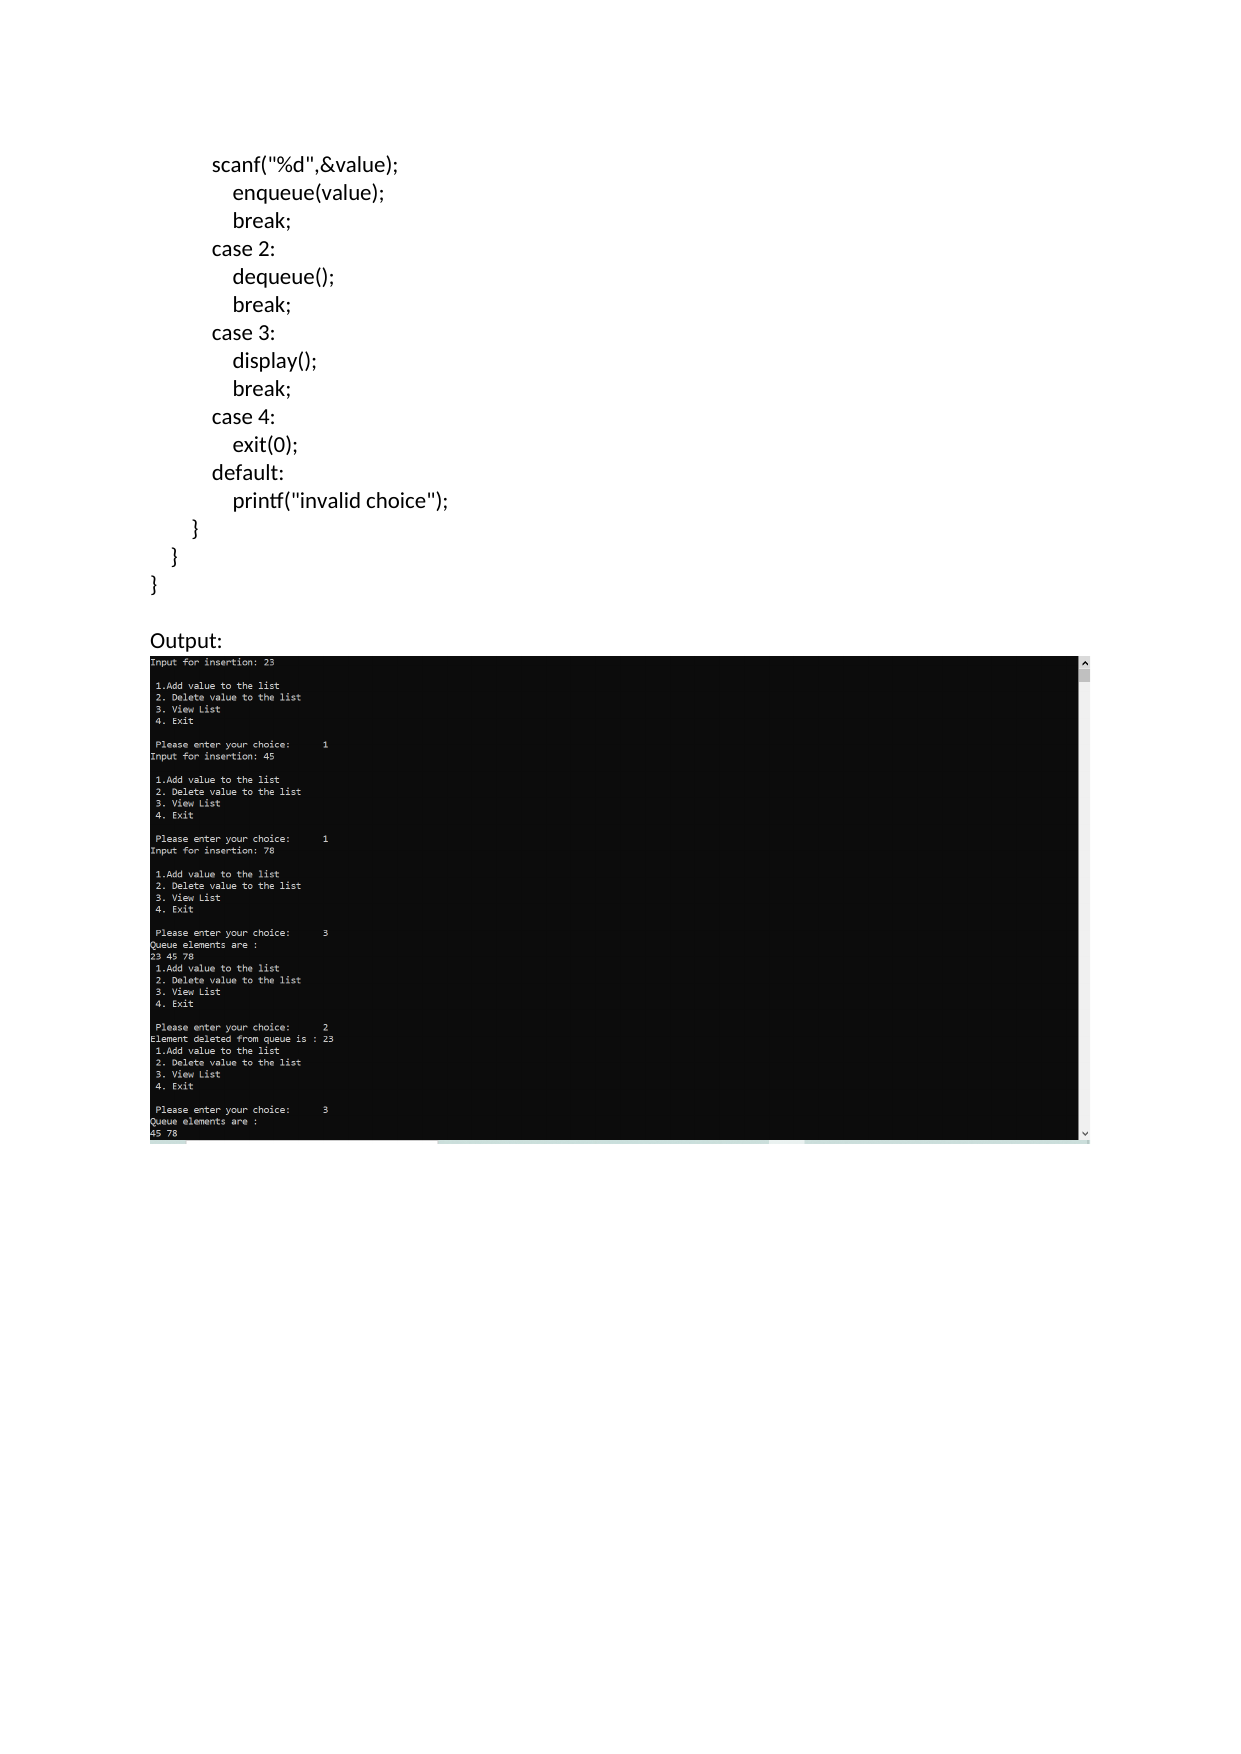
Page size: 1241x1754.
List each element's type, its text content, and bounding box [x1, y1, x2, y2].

text case 2: [150, 234, 1090, 262]
text break; [150, 290, 1090, 318]
text exit(0); [150, 430, 1090, 458]
text Output: [150, 626, 1090, 654]
text } [150, 542, 1090, 570]
text } [150, 570, 1090, 598]
text break; [150, 374, 1090, 402]
text enqueue(value); [150, 178, 1090, 206]
text case 3: [150, 318, 1090, 346]
text default: [150, 458, 1090, 486]
picture [150, 654, 1091, 1144]
text display(); [150, 346, 1090, 374]
text printf("invalid choice"); [150, 486, 1090, 514]
text dequeue(); [150, 262, 1090, 290]
text case 4: [150, 402, 1090, 430]
text } [150, 514, 1090, 542]
text scanf("%d",&value); [150, 150, 1090, 178]
text break; [150, 206, 1090, 234]
